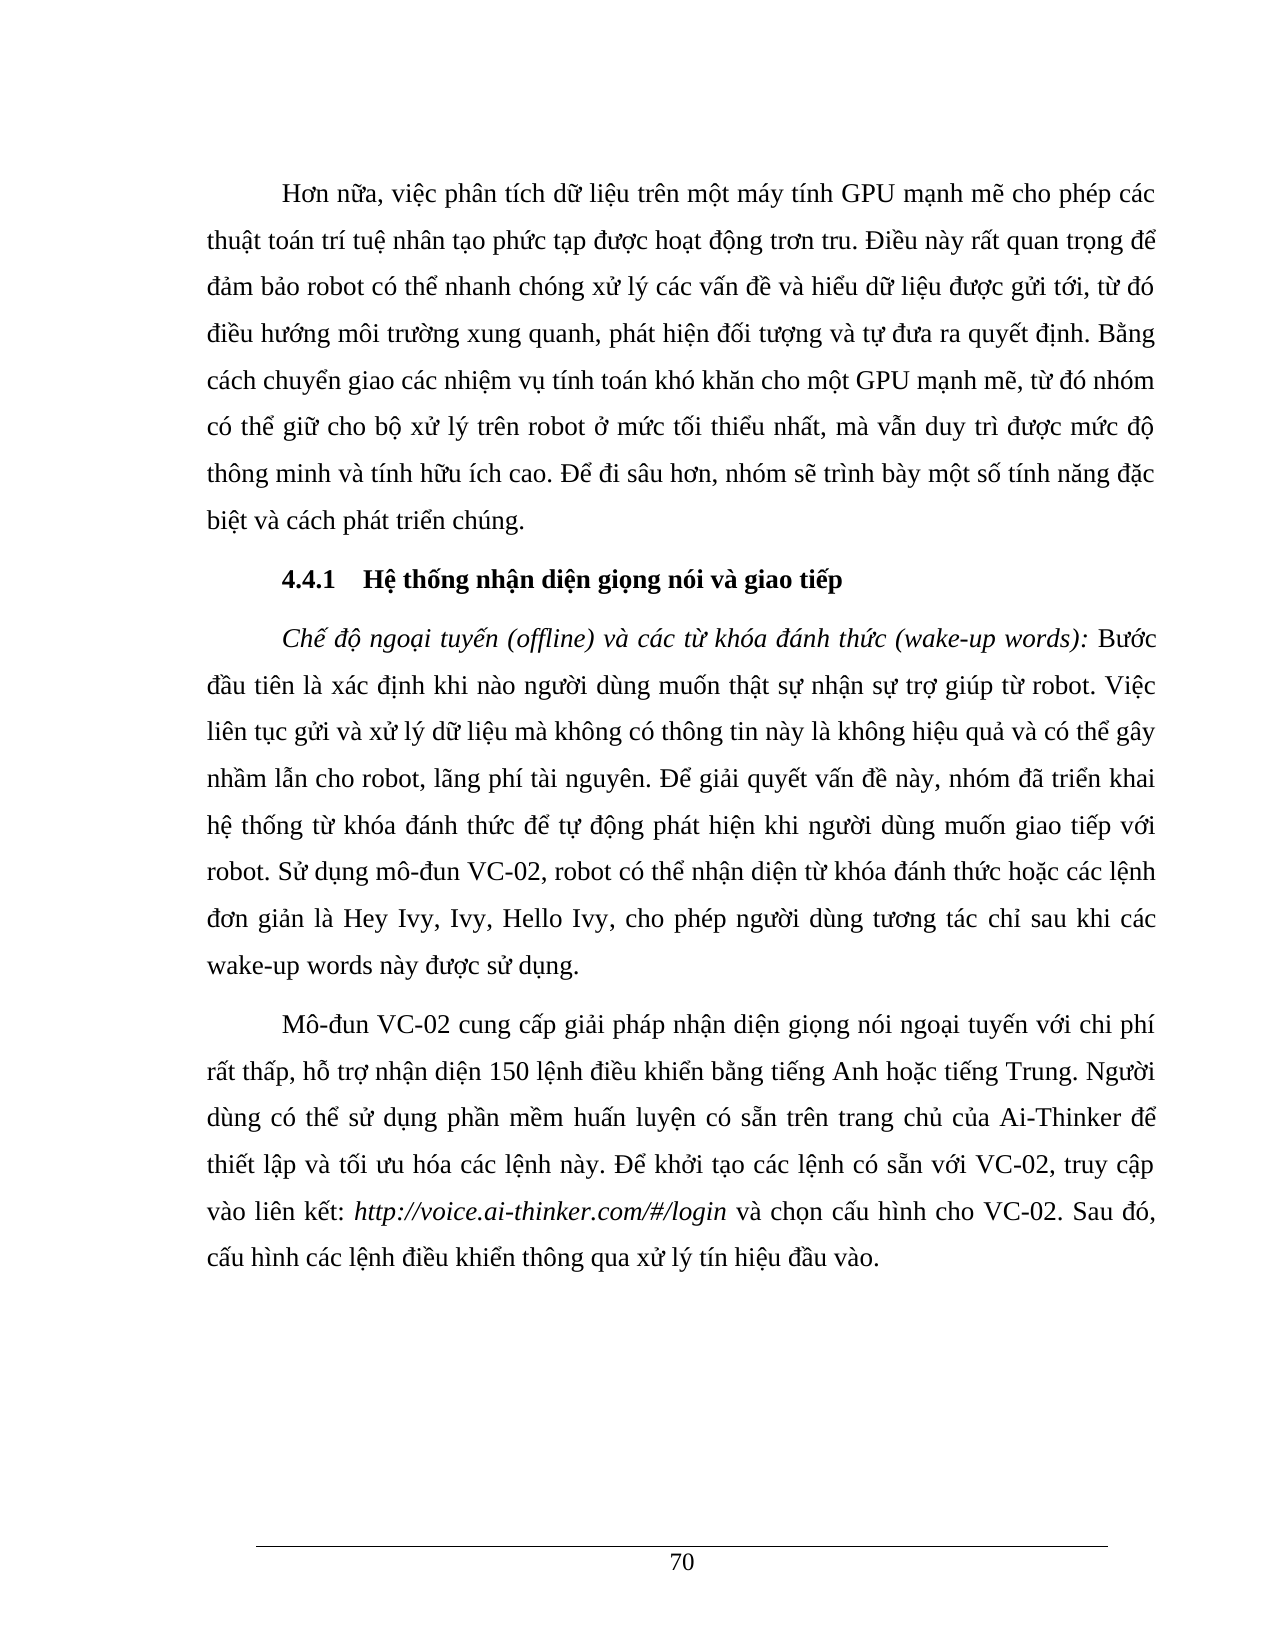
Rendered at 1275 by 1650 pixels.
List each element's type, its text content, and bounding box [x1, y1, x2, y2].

text 4.4.1 Hệ thống nhận diện giọng nói và giao tiếp [207, 563, 336, 594]
text Hơn nữa, việc phân tích dữ liệu trên một máy tính GPU mạnh mẽ cho phép các thuật toán trí tuệ nhân tạo phức tạp được hoạt động trơn tru. Điều này rất quan trọng để đảm bảo robot có thể nhanh chóng xử lý các vấn đề và hiểu dữ liệu được gửi tới, từ đó điều hướng môi trường xung quanh, phát hiện đối tượng và tự đưa ra quyết định. Bằng cách chuyển giao các nhiệm vụ tính toán khó khăn cho một GPU mạnh mẽ, từ đó nhóm có thể giữ cho bộ xử lý trên robot ở mức tối thiểu nhất, mà vẫn duy trì được mức độ thông minh và tính hữu ích cao. Để đi sâu hơn, nhóm sẽ trình bày một số tính năng đặc biệt và cách phát triển chúng. [207, 177, 1157, 535]
text 4.4.1 Hệ thống nhận diện giọng nói và giao tiếp [363, 563, 1157, 594]
text Chế độ ngoại tuyến (offline) và các từ khóa đánh thức (wake-up words): Bước đầu tiên là xác định khi nào người dùng muốn thật sự nhận sự trợ giúp từ robot. Việc liên tục gửi và xử lý dữ liệu mà không có thông tin này là không hiệu quả và có thể gây nhầm lẫn cho robot, lãng phí tài nguyên. Để giải quyết vấn đề này, nhóm đã triển khai hệ thống từ khóa đánh thức để tự động phát hiện khi người dùng muốn giao tiếp với robot. Sử dụng mô-đun VC-02, robot có thể nhận diện từ khóa đánh thức hoặc các lệnh đơn giản là Hey Ivy, Ivy, Hello Ivy, cho phép người dùng tương tác chỉ sau khi các wake-up words này được sử dụng. [207, 622, 1157, 980]
text Mô-đun VC-02 cung cấp giải pháp nhận diện giọng nói ngoại tuyến với chi phí rất thấp, hỗ trợ nhận diện 150 lệnh điều khiển bằng tiếng Anh hoặc tiếng Trung. Người dùng có thể sử dụng phần mềm huấn luyện có sẵn trên trang chủ của Ai-Thinker để thiết lập và tối ưu hóa các lệnh này. Để khởi tạo các lệnh có sẵn với VC-02, truy cập vào liên kết: http://voice.ai-thinker.com/#/login và chọn cấu hình cho VC-02. Sau đó, cấu hình các lệnh điều khiển thông qua xử lý tín hiệu đầu vào. [207, 1008, 1157, 1272]
